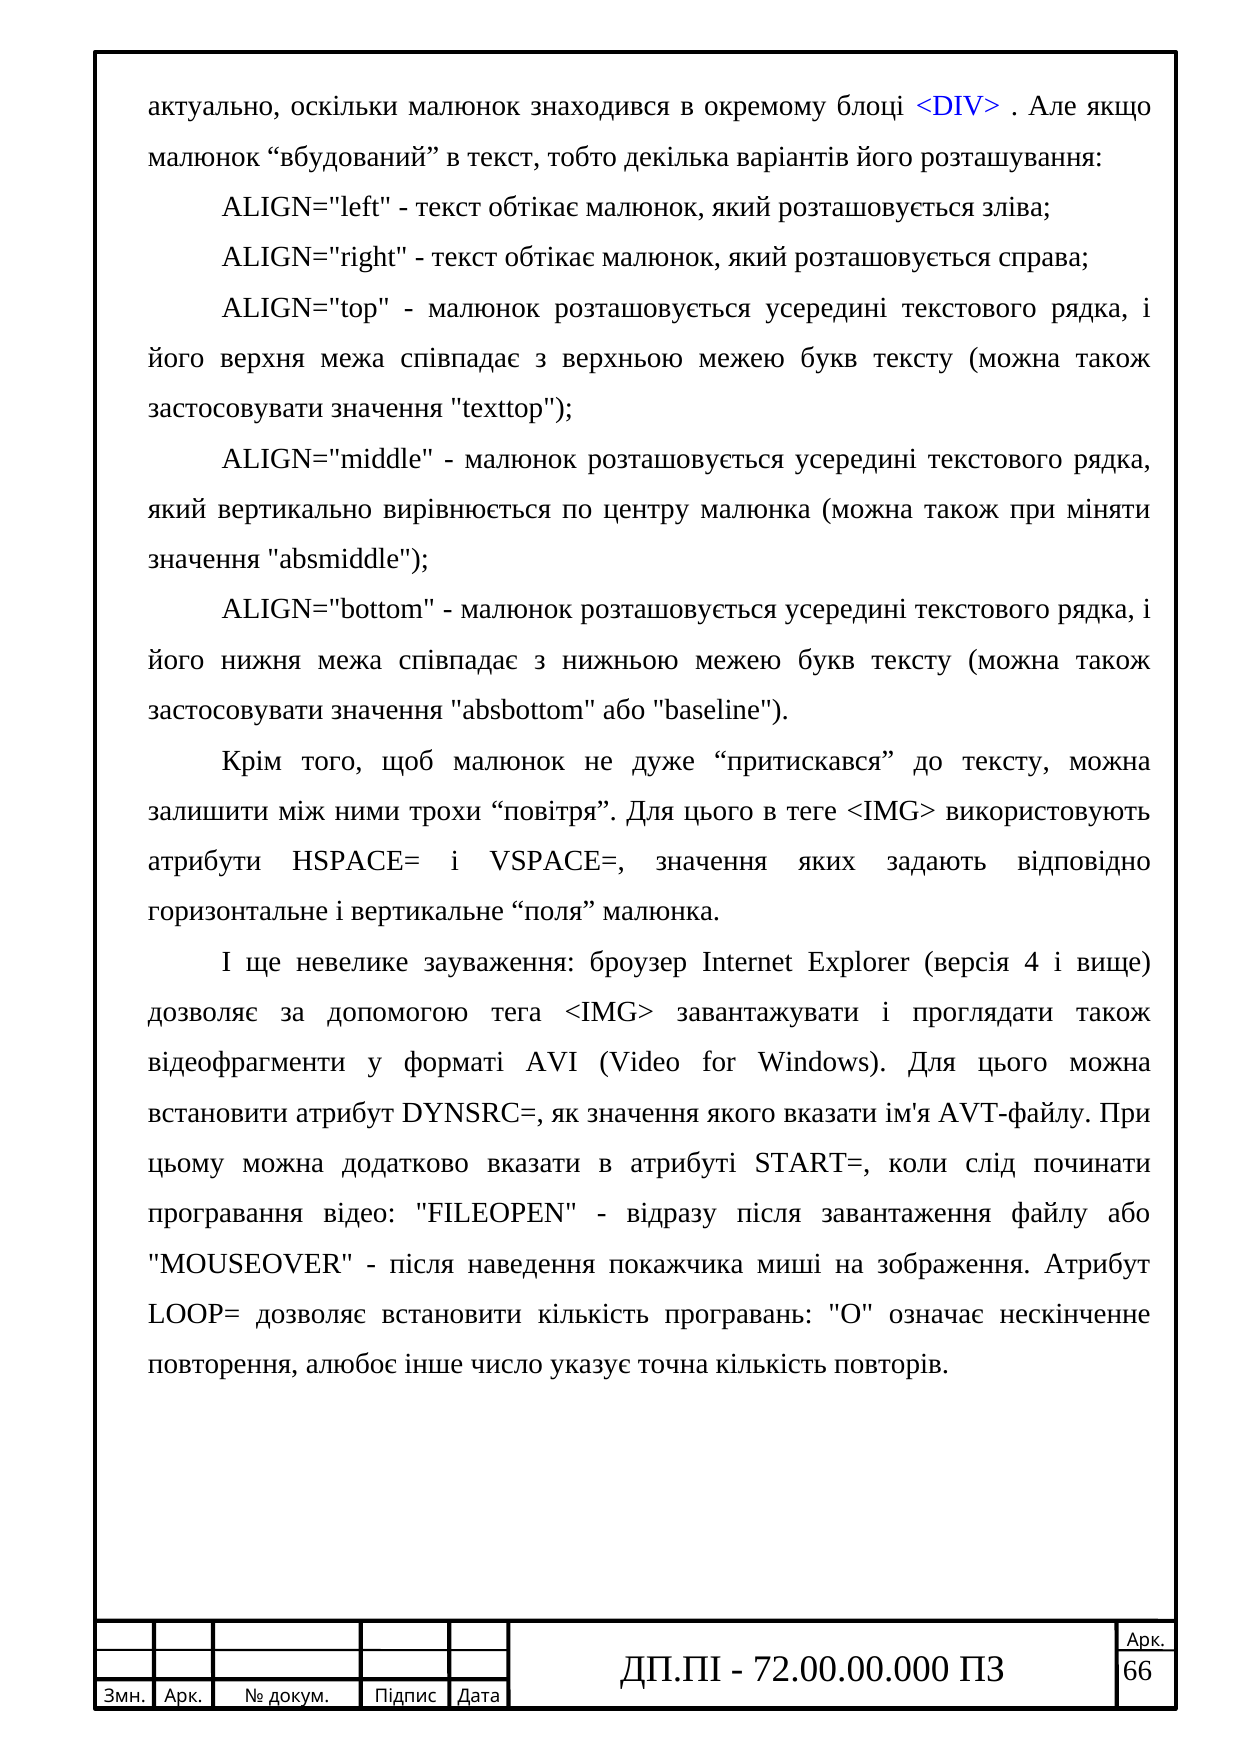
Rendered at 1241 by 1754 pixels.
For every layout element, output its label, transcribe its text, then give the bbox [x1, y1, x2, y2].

text ALIGN="bottom" - малюнок розташовується усередині текстового рядка, і його нижня межа співпадає з нижньою межею букв тексту (можна також застосовувати значення "absbottom" або "baseline"). [148, 592, 1152, 726]
text Крім того, щоб малюнок не дуже “притискався” до тексту, можна залишити між ними трохи “повітря”. Для цього в теге <IMG> використовують атрибути HSPACE= і VSРАСЕ=, значення яких задають відповідно горизонтальне і вертикальне “поля” малюнка. [148, 743, 1152, 927]
text ALIGN="top" - малюнок розташовується усередині текстового рядка, і його верхня межа співпадає з верхньою межею букв тексту (можна також застосовувати значення "texttop"); [148, 290, 1152, 424]
text ALIGN="right" - текст обтікає малюнок, який розташовується справа; [148, 239, 1152, 273]
text ALIGN="middle" - малюнок розташовується усередині текстового рядка, який вертикально вирівнюється по центру малюнка (можна також при міняти значення "absmiddle"); [148, 441, 1152, 575]
text І ще невелике зауваження: броузер Internet Explorer (версія 4 і вище) дозволяє за допомогою тега <IMG> завантажувати і проглядати також відеофрагменти у форматі AVI (Video for Windows). Для цього можна встановити атрибут DYNSRC=, як значення якого вказати ім'я AVT-файлу. При цьому можна додатково вказати в атрибуті START=, коли слід починати програвання відео: "FILEOPEN" - відразу після завантаження файлу або "MOUSEOVER" - після наведення покажчика миші на зображення. Атрибут LOOP= дозволяє встановити кількість програвань: "О" означає нескінченне повторення, алюбоє інше число указує точна кількість повторів. [148, 944, 1152, 1380]
text ALIGN="left" - текст обтікає малюнок, який розташовується зліва; [148, 189, 1152, 223]
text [148, 88, 1152, 172]
